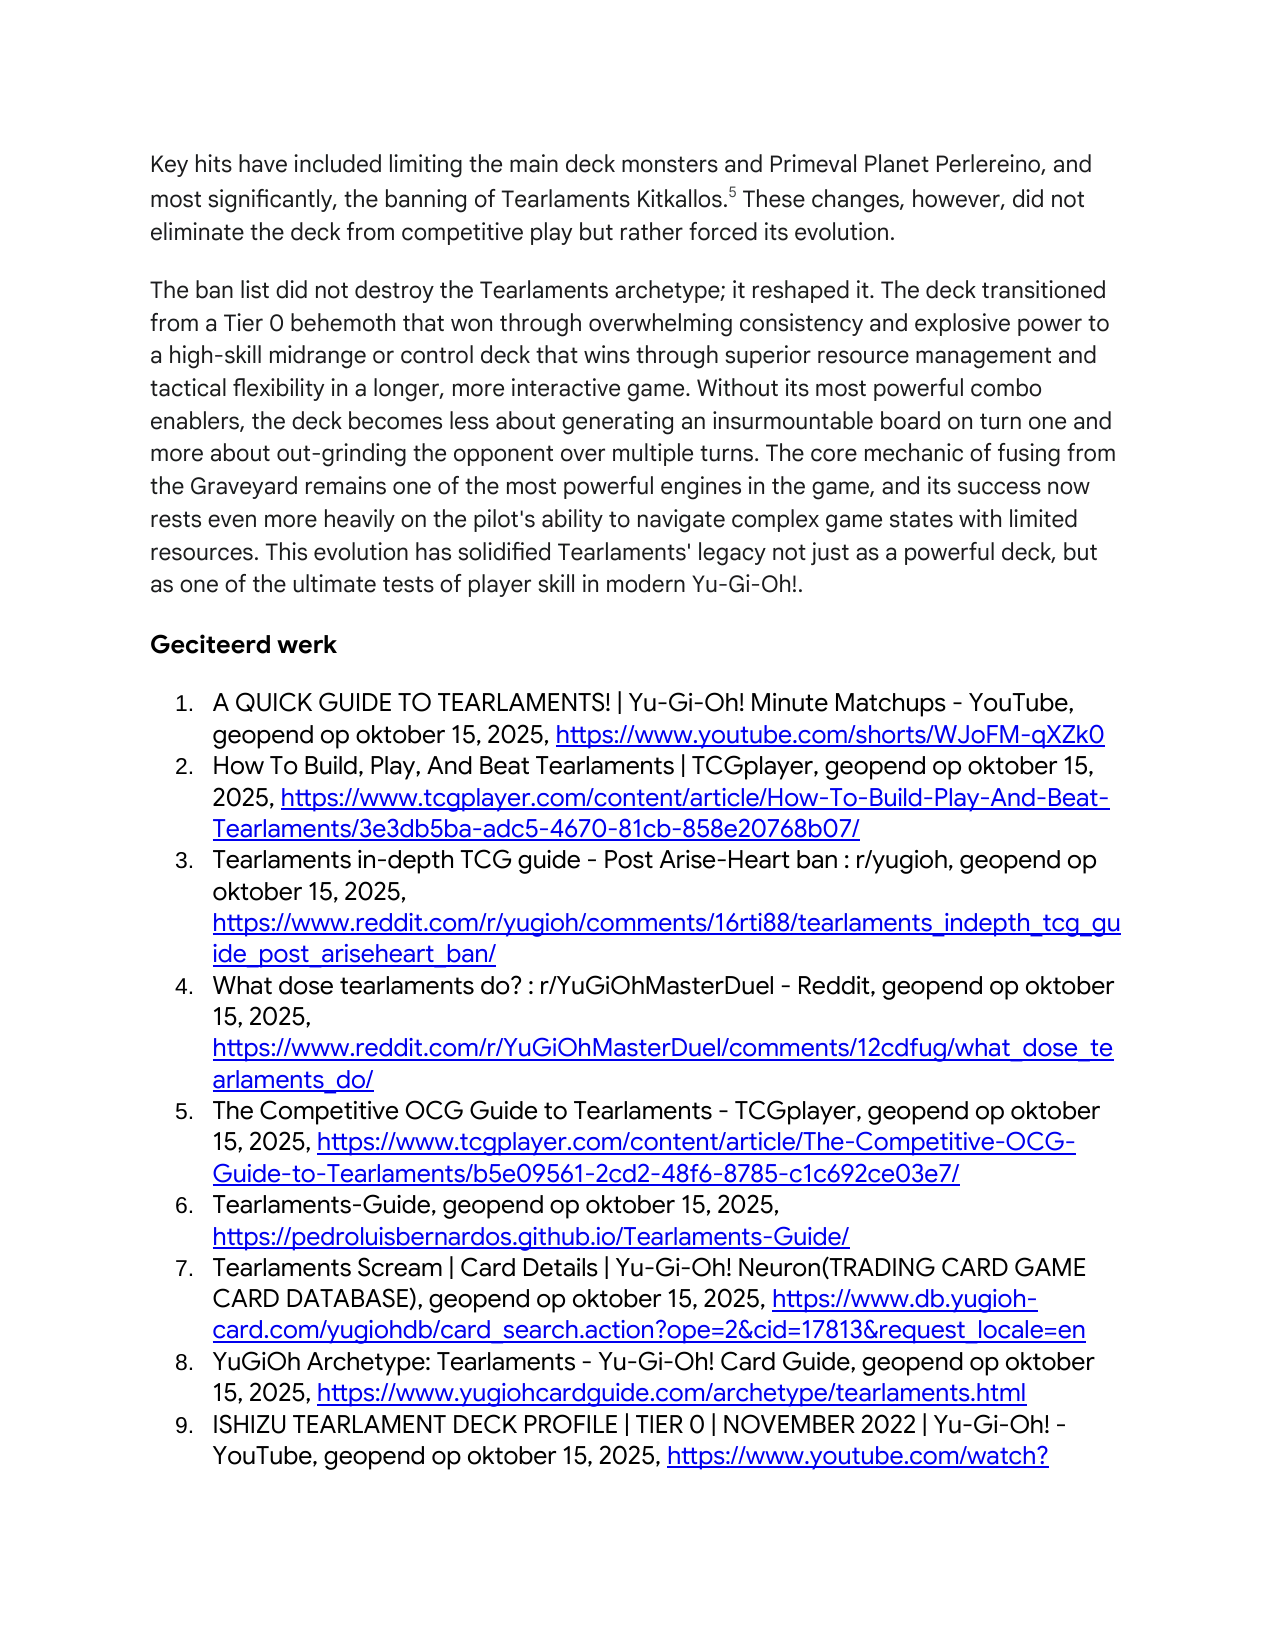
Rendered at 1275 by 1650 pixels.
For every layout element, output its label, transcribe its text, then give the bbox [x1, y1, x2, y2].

list What dose tearlaments do? : r/YuGiOhMasterDuel - Reddit, geopend op oktober 15, 2025, https://www.reddit.com/r/YuGiOhMasterDuel/comments/12cdfug/what_dose_tearlaments_do/ [175, 970, 1125, 1095]
subtitle Geciteerd werk [150, 630, 1125, 661]
text The ban list did not destroy the Tearlaments archetype; it reshaped it. The deck transitioned from a Tier 0 behemoth that won through overwhelming consistency and explosive power to a high-skill midrange or control deck that wins through superior resource management and tactical flexibility in a longer, more interactive game. Without its most powerful combo enablers, the deck becomes less about generating an insurmountable board on turn one and more about out-grinding the opponent over multiple turns. The core mechanic of fusing from the Graveyard remains one of the most powerful engines in the game, and its success now rests even more heavily on the pilot's ability to navigate complex game states with limited resources. This evolution has solidified Tearlaments' legacy not just as a powerful deck, but as one of the ultimate tests of player skill in modern Yu-Gi-Oh!. [150, 276, 1125, 599]
list The Competitive OCG Guide to Tearlaments - TCGplayer, geopend op oktober 15, 2025, https://www.tcgplayer.com/content/article/The-Competitive-OCG-Guide-to-Tearlaments/b5e09561-2cd2-48f6-8785-c1c692ce03e7/ [175, 1095, 1125, 1189]
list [175, 1409, 1125, 1472]
list YuGiOh Archetype: Tearlaments - Yu-Gi-Oh! Card Guide, geopend op oktober 15, 2025, https://www.yugiohcardguide.com/archetype/tearlaments.html [175, 1346, 1125, 1409]
list How To Build, Play, And Beat Tearlaments | TCGplayer, geopend op oktober 15, 2025, https://www.tcgplayer.com/content/article/How-To-Build-Play-And-Beat-Tearlaments/3e3db5ba-adc5-4670-81cb-858e20768b07/ [175, 750, 1125, 844]
list Tearlaments in-depth TCG guide - Post Arise-Heart ban : r/yugioh, geopend op oktober 15, 2025, https://www.reddit.com/r/yugioh/comments/16rti88/tearlaments_indepth_tcg_guide_post_ariseheart_ban/ [175, 844, 1125, 970]
list Tearlaments Scream | Card Details | Yu-Gi-Oh! Neuron(TRADING CARD GAME CARD DATABASE), geopend op oktober 15, 2025, https://www.db.yugioh-card.com/yugiohdb/card_search.action?ope=2&cid=17813&request_locale=en [175, 1252, 1125, 1346]
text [150, 150, 1125, 247]
list A QUICK GUIDE TO TEARLAMENTS! | Yu-Gi-Oh! Minute Matchups - YouTube, geopend op oktober 15, 2025, https://www.youtube.com/shorts/WJoFM-qXZk0 [175, 688, 1125, 750]
list Tearlaments-Guide, geopend op oktober 15, 2025, https://pedroluisbernardos.github.io/Tearlaments-Guide/ [175, 1189, 1125, 1252]
